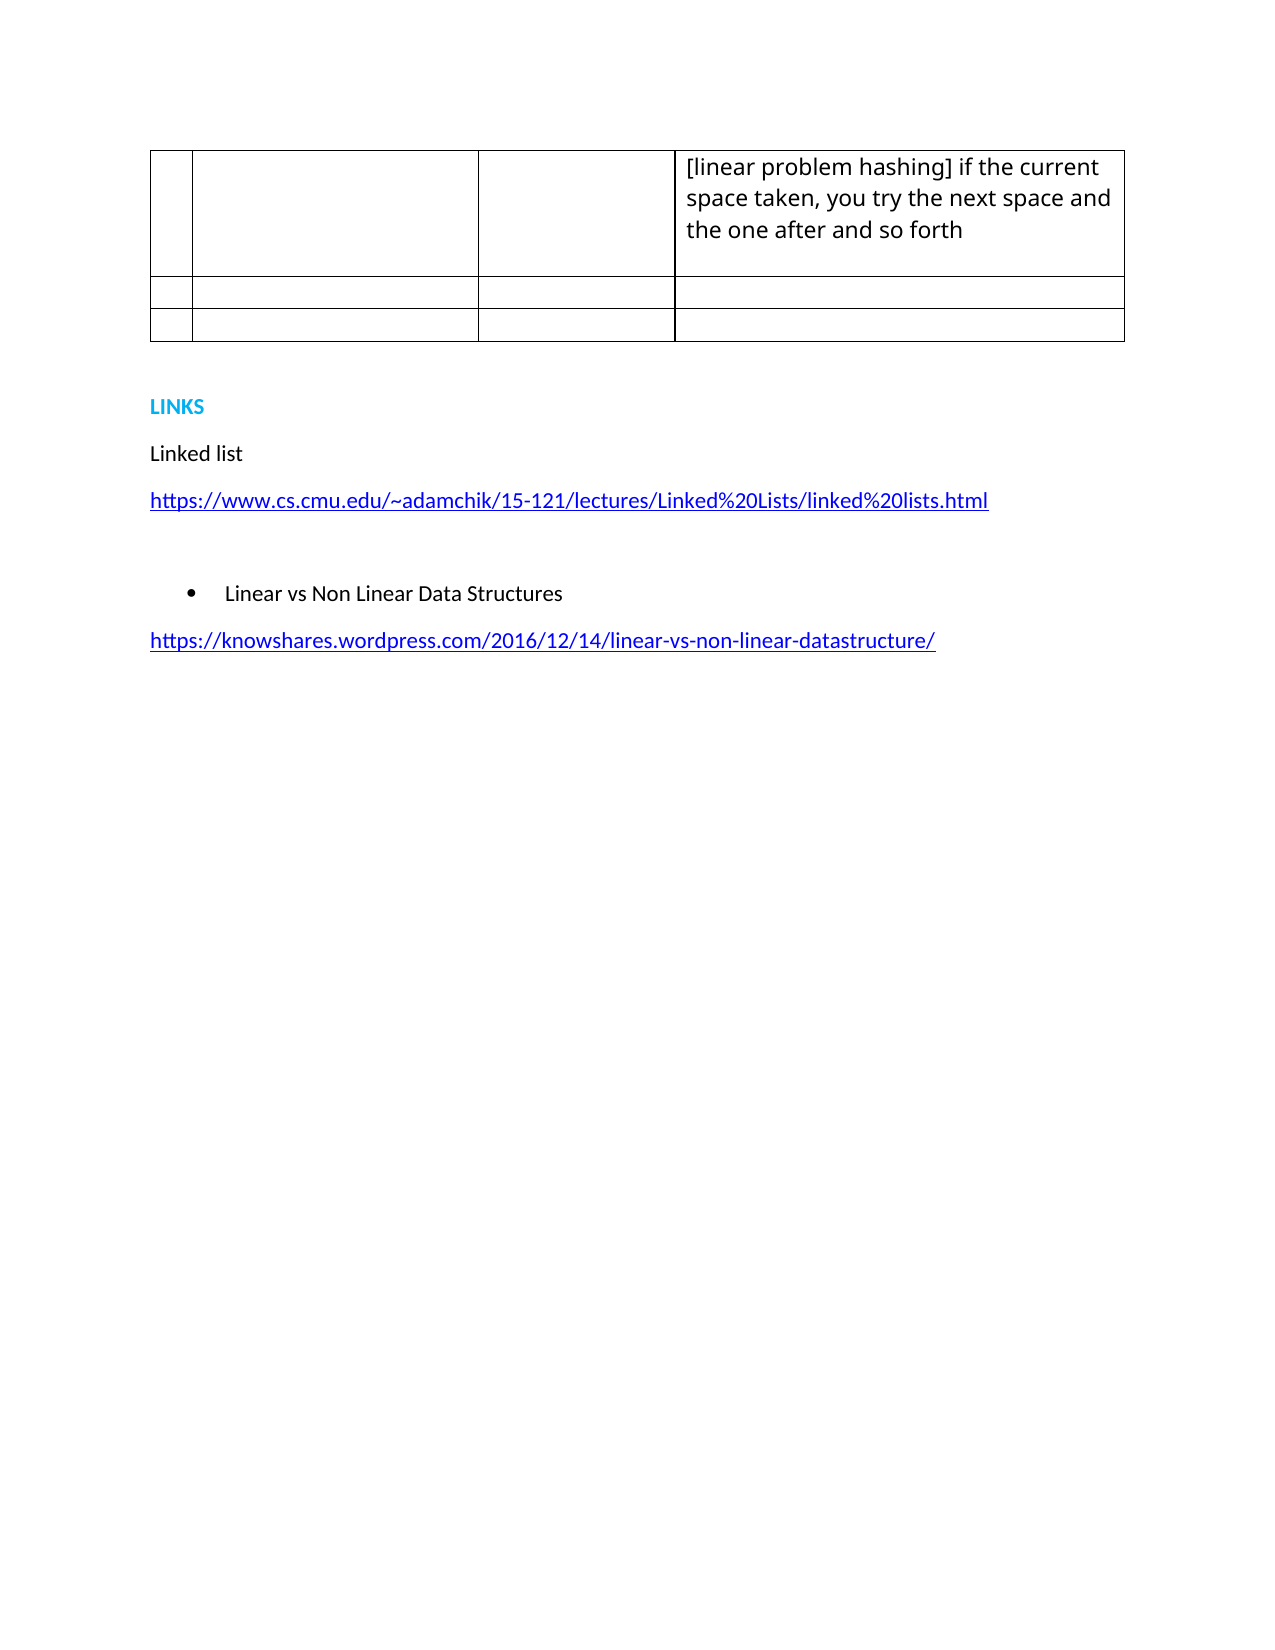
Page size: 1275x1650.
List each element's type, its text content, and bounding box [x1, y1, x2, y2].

text https://knowshares.wordpress.com/2016/12/14/linear-vs-non-linear-datastructure/ [150, 626, 1125, 654]
text LINKS [150, 392, 1125, 420]
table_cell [193, 151, 478, 276]
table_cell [676, 151, 1124, 276]
table_cell [193, 309, 478, 341]
table_cell [676, 277, 1124, 308]
table_cell [193, 277, 478, 308]
text https://www.cs.cmu.edu/~adamchik/15-121/lectures/Linked%20Lists/linked%20lists.html [150, 486, 1125, 514]
text Linked list [150, 439, 1125, 467]
table_cell [479, 277, 674, 308]
table_cell [151, 309, 192, 341]
list Linear vs Non Linear Data Structures [187, 579, 1125, 608]
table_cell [479, 151, 674, 276]
table_cell [479, 309, 674, 341]
table_cell 1 [151, 151, 192, 276]
table_cell [676, 309, 1124, 341]
table_cell [151, 277, 192, 308]
